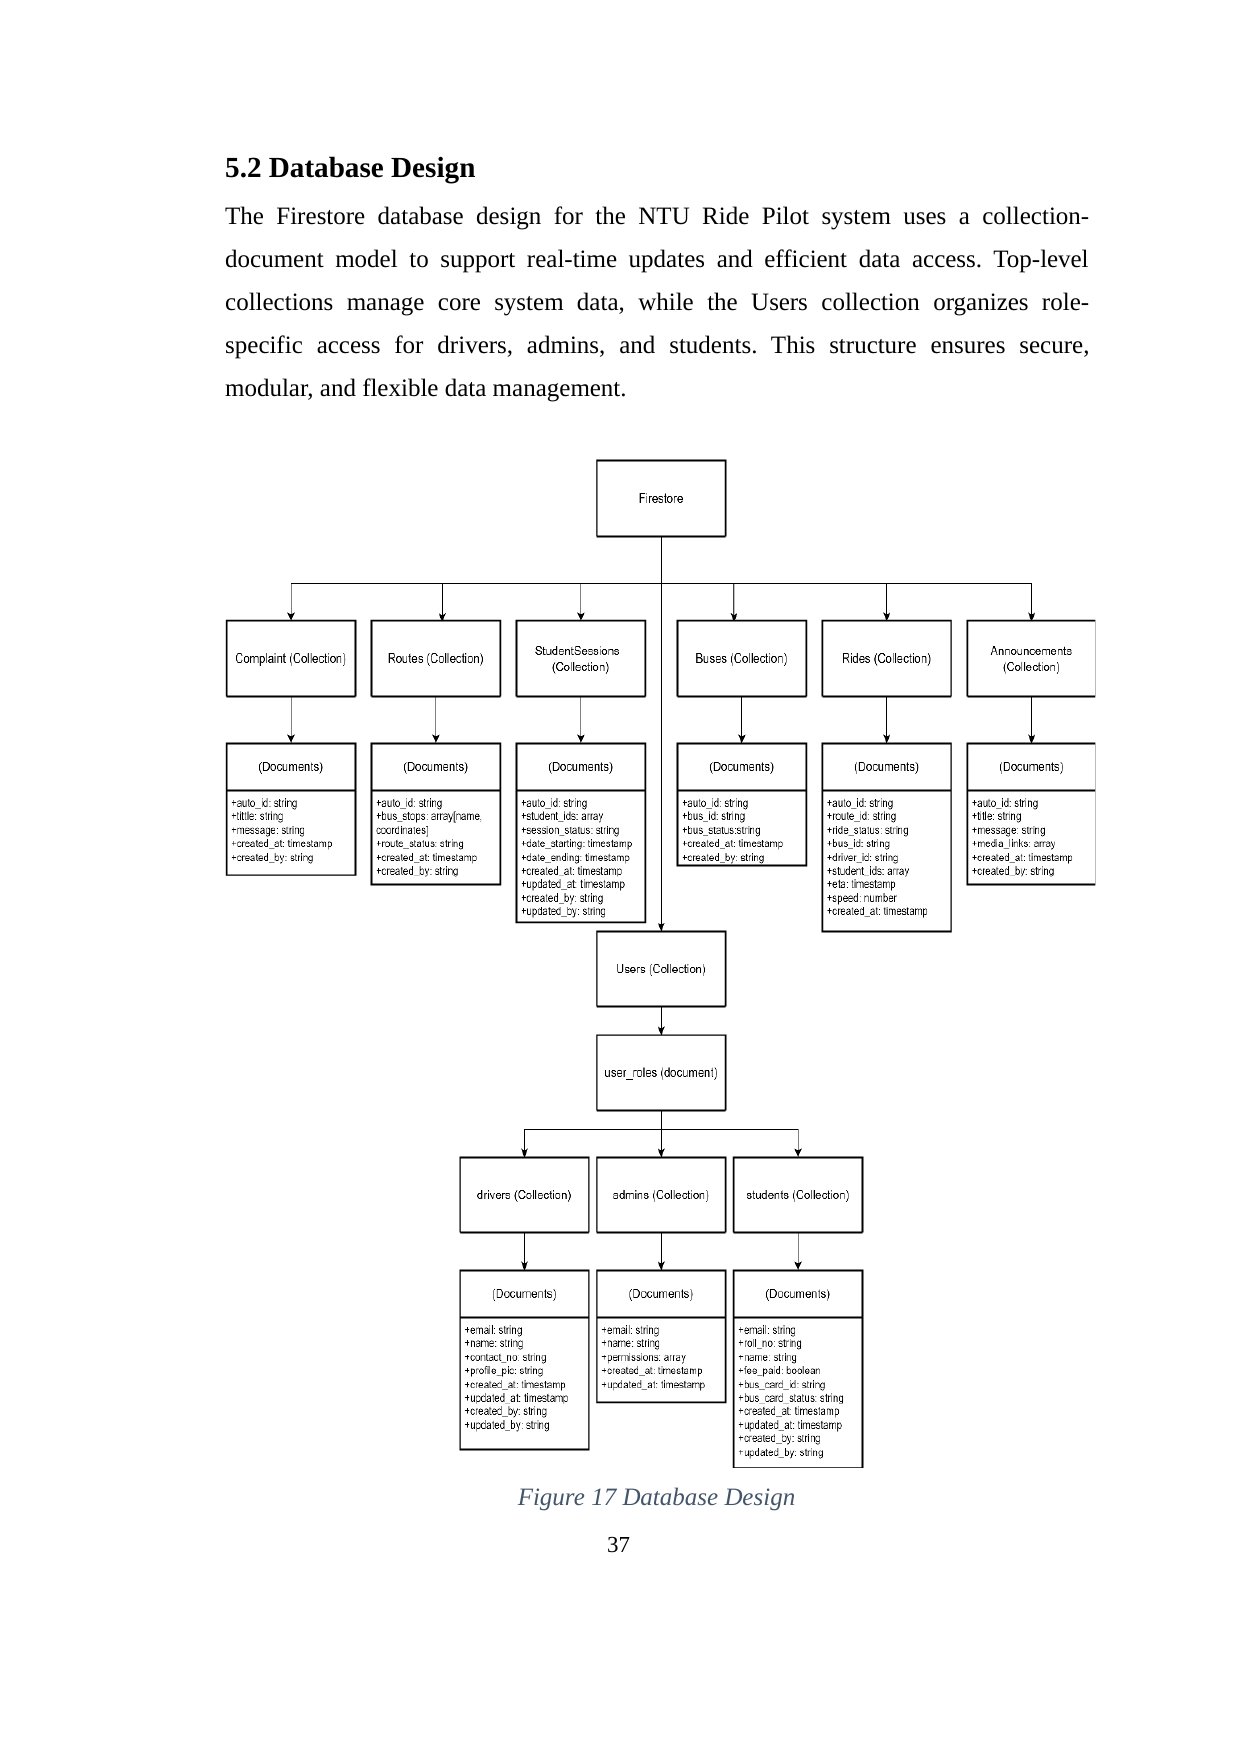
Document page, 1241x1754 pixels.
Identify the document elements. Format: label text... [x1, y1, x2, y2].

subtitle 5.2 Database Design [225, 150, 1090, 183]
text Figure 17 Database Design [225, 1482, 1090, 1511]
picture [225, 459, 1096, 1468]
text The Firestore database design for the NTU Ride Pilot system uses a collection-document model to support real-time updates and efficient data access. Top-level collections manage core system data, while the Users collection organizes role-specific access for drivers, admins, and students. This structure ensures secure, modular, and flexible data management. [225, 201, 1090, 402]
